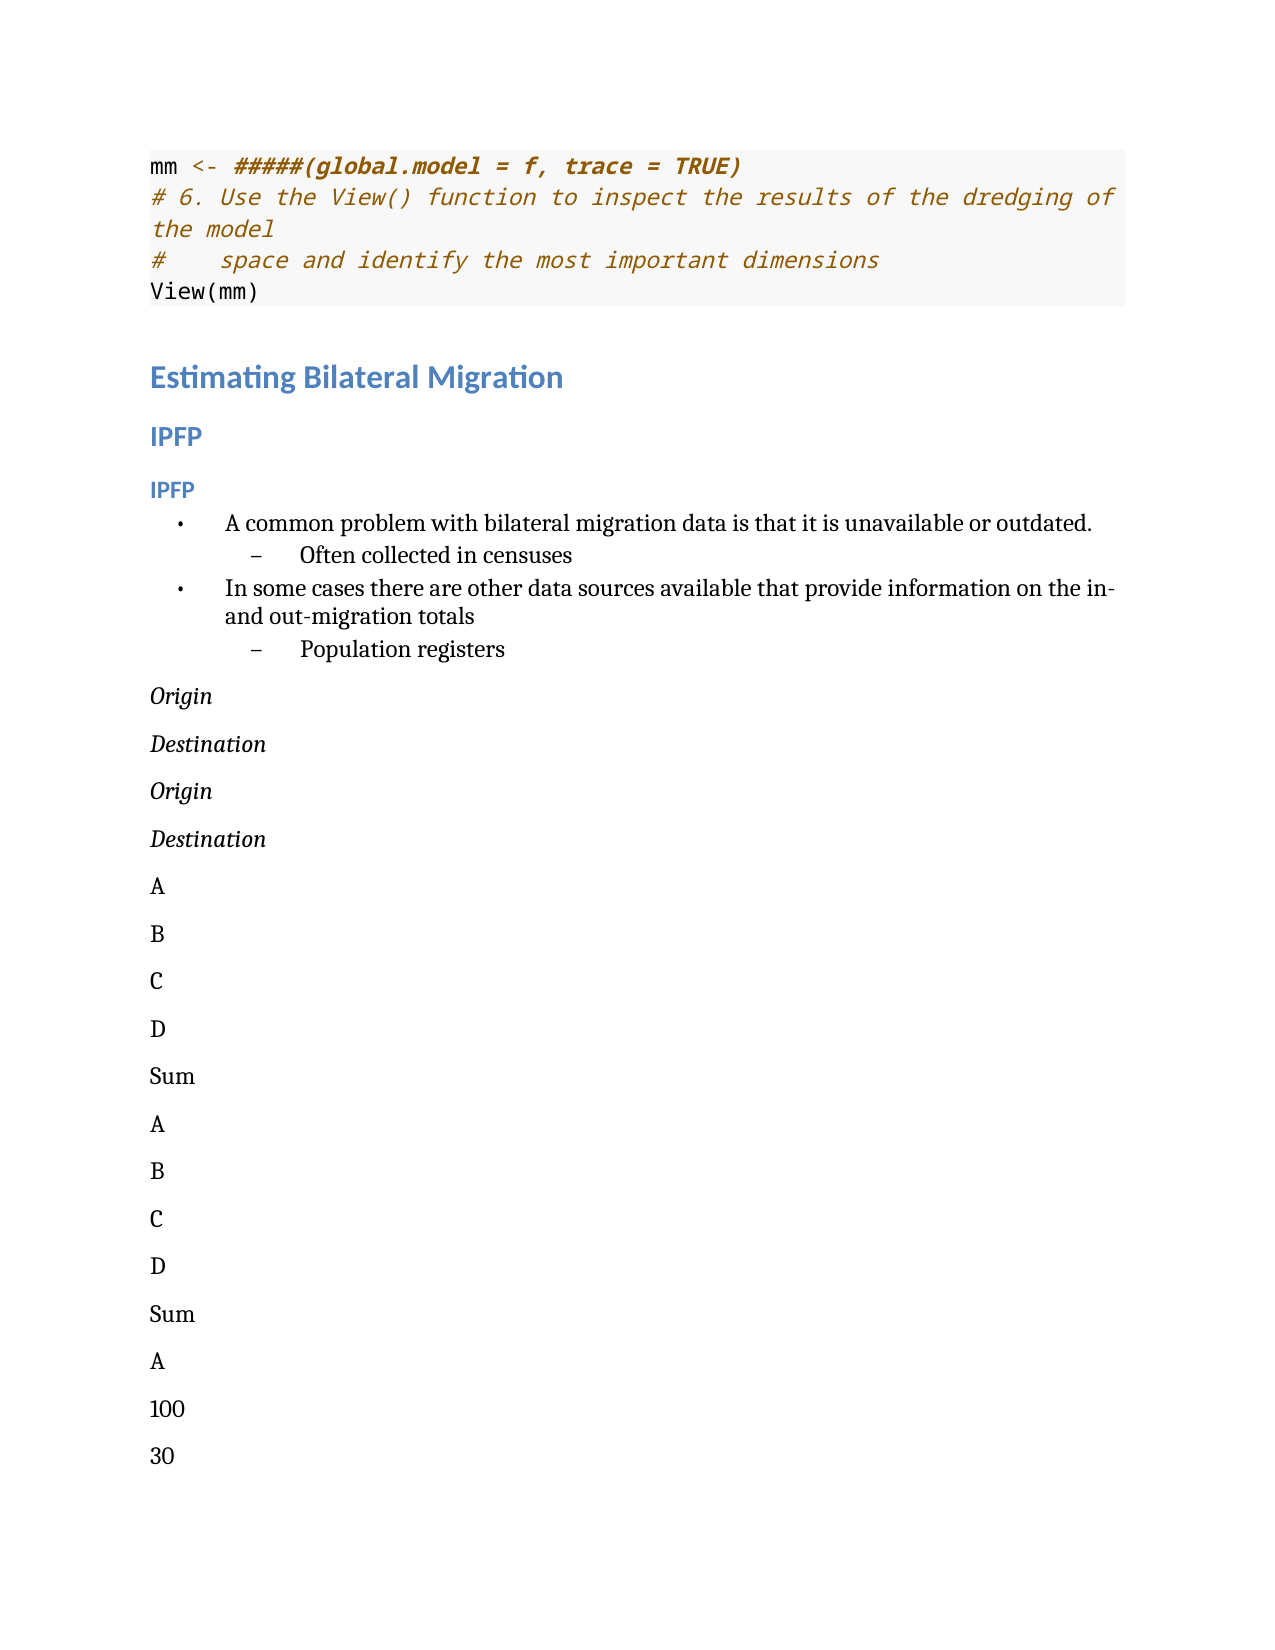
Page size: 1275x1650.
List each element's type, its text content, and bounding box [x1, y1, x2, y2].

subtitle IPFP [150, 474, 1125, 505]
text 100 [150, 1395, 1125, 1423]
text 30 [150, 1442, 1125, 1471]
list A common problem with bilateral migration data is that it is unavailable or outdated. [175, 508, 1125, 537]
text C [150, 967, 1125, 996]
text C [150, 1205, 1125, 1233]
text B [150, 920, 1125, 948]
subtitle Estimating Bilateral Migration [150, 356, 1125, 397]
text A [150, 1347, 1125, 1376]
subtitle IPFP [150, 418, 1125, 453]
text Sum [150, 1300, 1125, 1328]
text B [150, 1157, 1125, 1186]
list Population registers [250, 635, 1125, 663]
text A [150, 1110, 1125, 1138]
text Destination [150, 825, 1125, 853]
text Origin [150, 777, 1125, 806]
text Origin [150, 682, 1125, 711]
text Destination [150, 730, 1125, 758]
list In some cases there are other data sources available that provide information on the in- and out-migration totals [175, 573, 1125, 631]
text D [150, 1252, 1125, 1281]
text D [150, 1015, 1125, 1043]
text A [150, 872, 1125, 901]
text Sum [150, 1062, 1125, 1091]
list Often collected in censuses [250, 541, 1125, 570]
